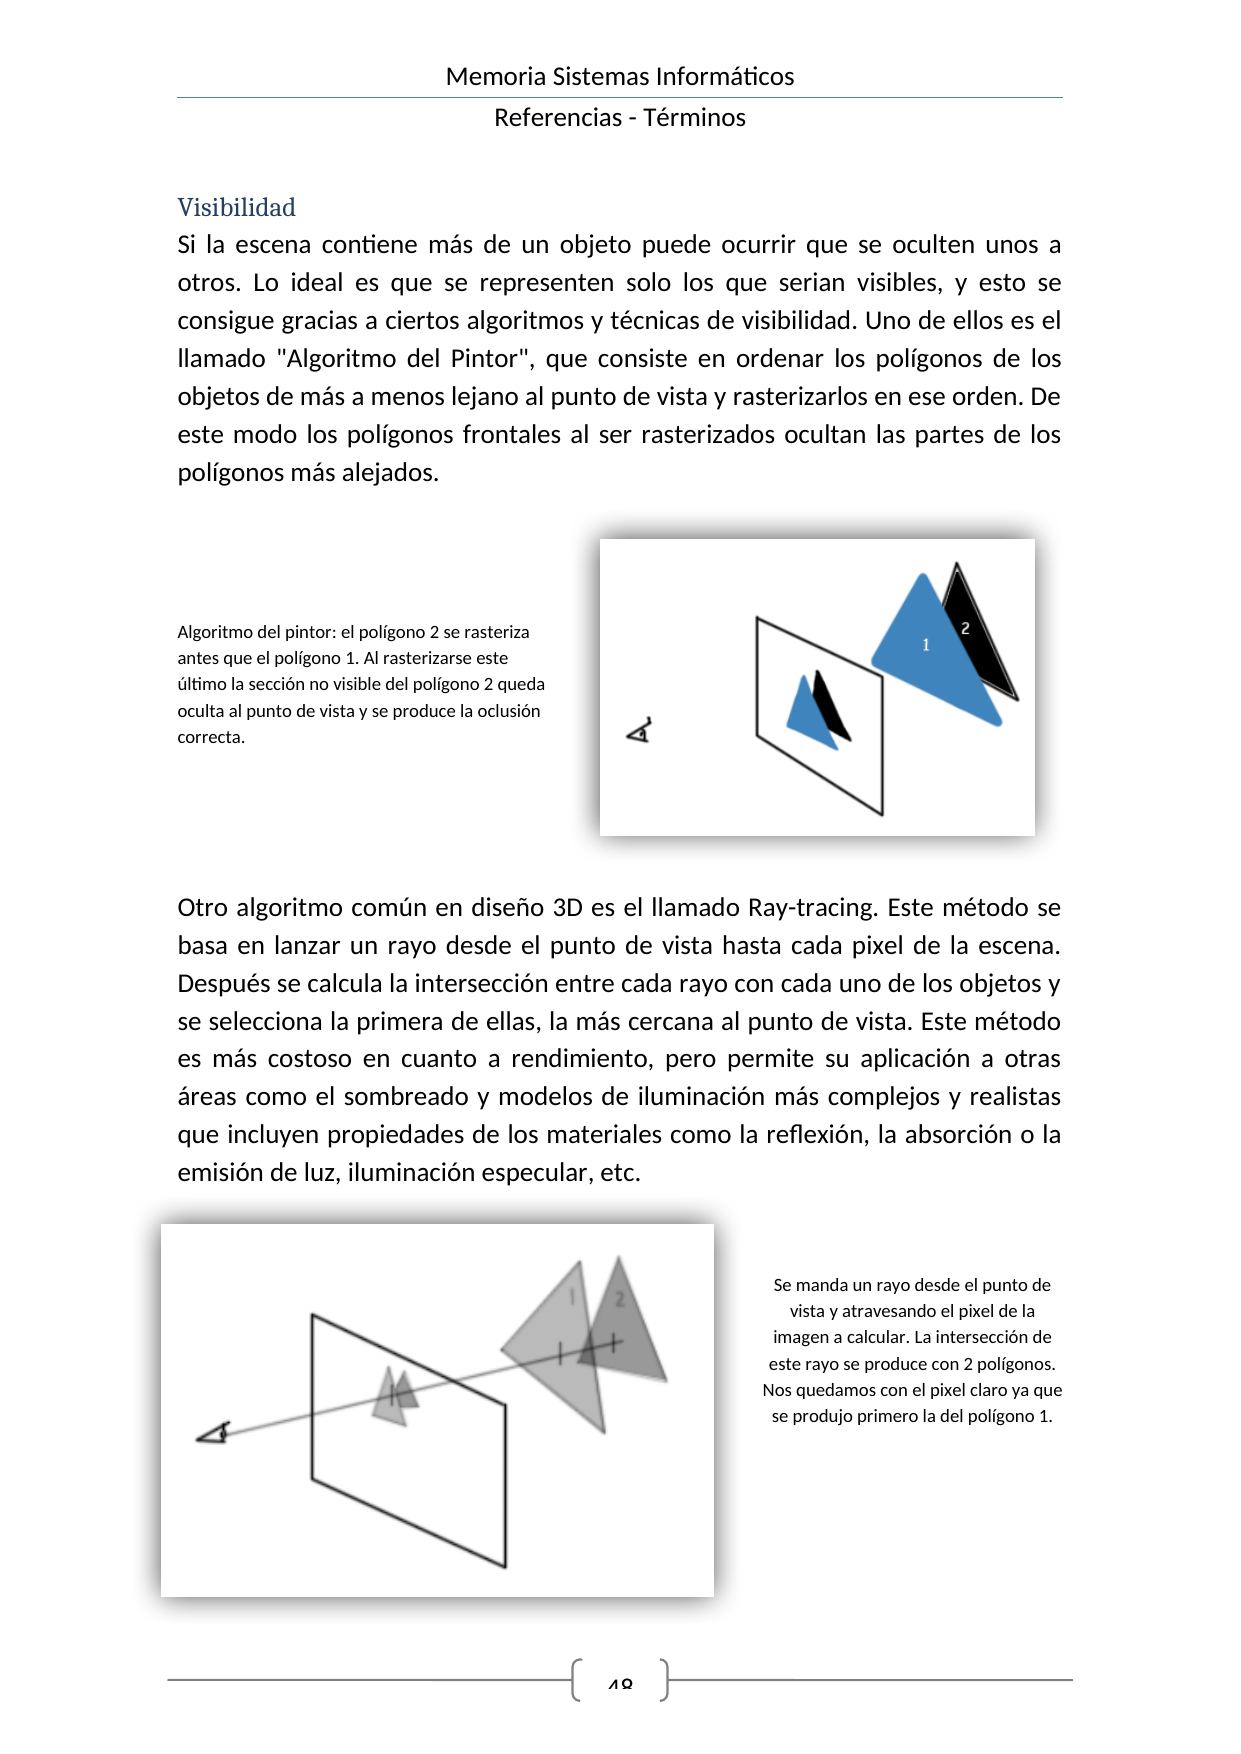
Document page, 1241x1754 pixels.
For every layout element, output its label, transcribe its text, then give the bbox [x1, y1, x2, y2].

picture [600, 748, 1035, 836]
picture [600, 539, 1035, 620]
text Algoritmo del pintor: el polígono 2 se rasteriza antes que el polígono 1. Al rasterizarse este último la sección no visible del polígono 2 queda oculta al punto de vista y se produce la oclusión correcta. [177, 620, 1063, 748]
picture [161, 1224, 714, 1597]
subtitle Visibilidad [177, 192, 1063, 223]
text Se manda un rayo desde el punto de vista y atravesando el pixel de la imagen a calcular. La intersección de este rayo se produce con 2 polígonos. Nos quedamos con el pixel claro ya que se produjo primero la del polígono 1. [177, 1273, 1063, 1427]
text Otro algoritmo común en diseño 3D es el llamado Ray-tracing. Este método se basa en lanzar un rayo desde el punto de vista hasta cada pixel de la escena. Después se calcula la intersección entre cada rayo con cada uno de los objetos y se selecciona la primera de ellas, la más cercana al punto de vista. Este método es más costoso en cuanto a rendimiento, pero permite su aplicación a otras áreas como el sombreado y modelos de iluminación más complejos y realistas que incluyen propiedades de los materiales como la reflexión, la absorción o la emisión de luz, iluminación especular, etc. [177, 890, 1063, 1188]
text Si la escena contiene más de un objeto puede ocurrir que se oculten unos a otros. Lo ideal es que se representen solo los que serian visibles, y esto se consigue gracias a ciertos algoritmos y técnicas de visibilidad. Uno de ellos es el llamado "Algoritmo del Pintor", que consiste en ordenar los polígonos de los objetos de más a menos lejano al punto de vista y rasterizarlos en ese orden. De este modo los polígonos frontales al ser rasterizados ocultan las partes de los polígonos más alejados. [177, 228, 1063, 488]
